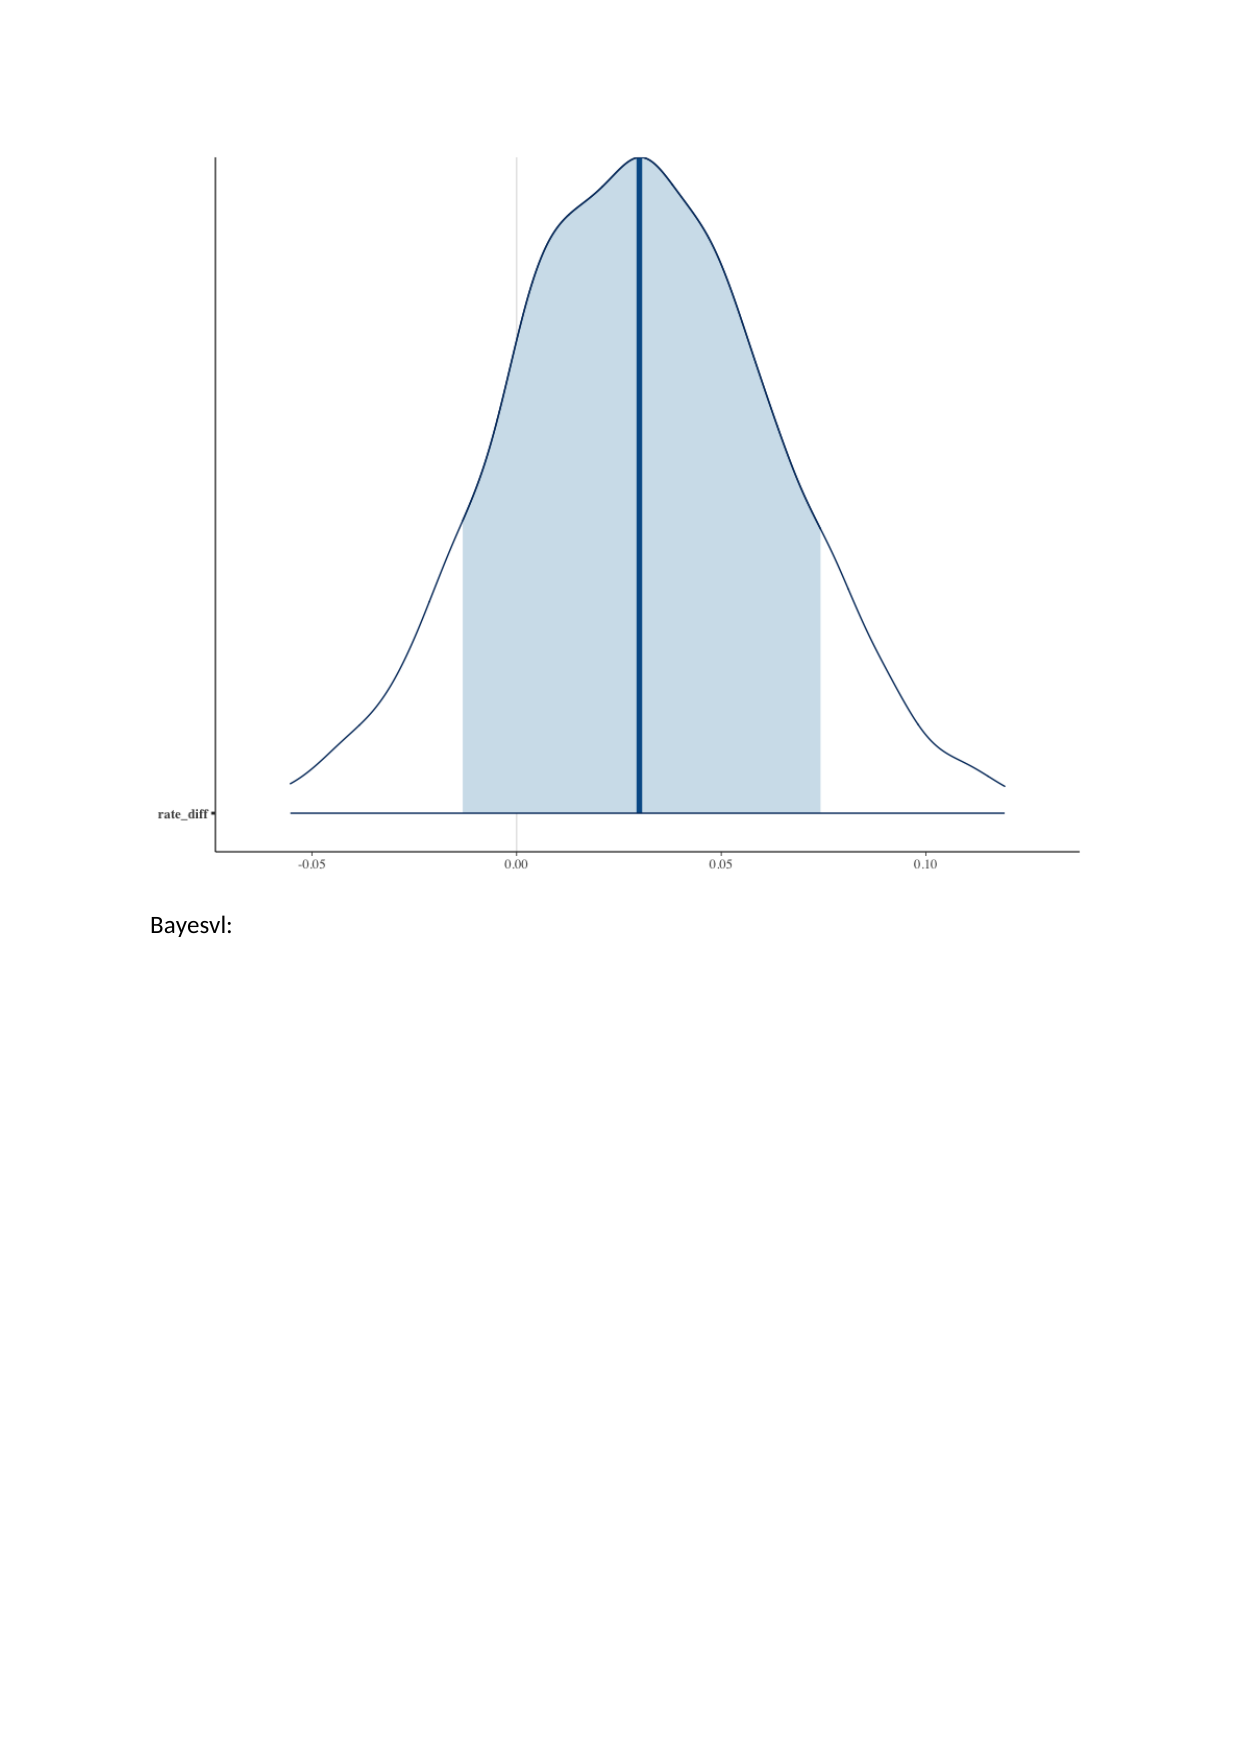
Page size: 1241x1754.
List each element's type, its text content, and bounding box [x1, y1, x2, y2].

text Bayesvl: [150, 910, 1090, 940]
picture [150, 150, 1088, 880]
